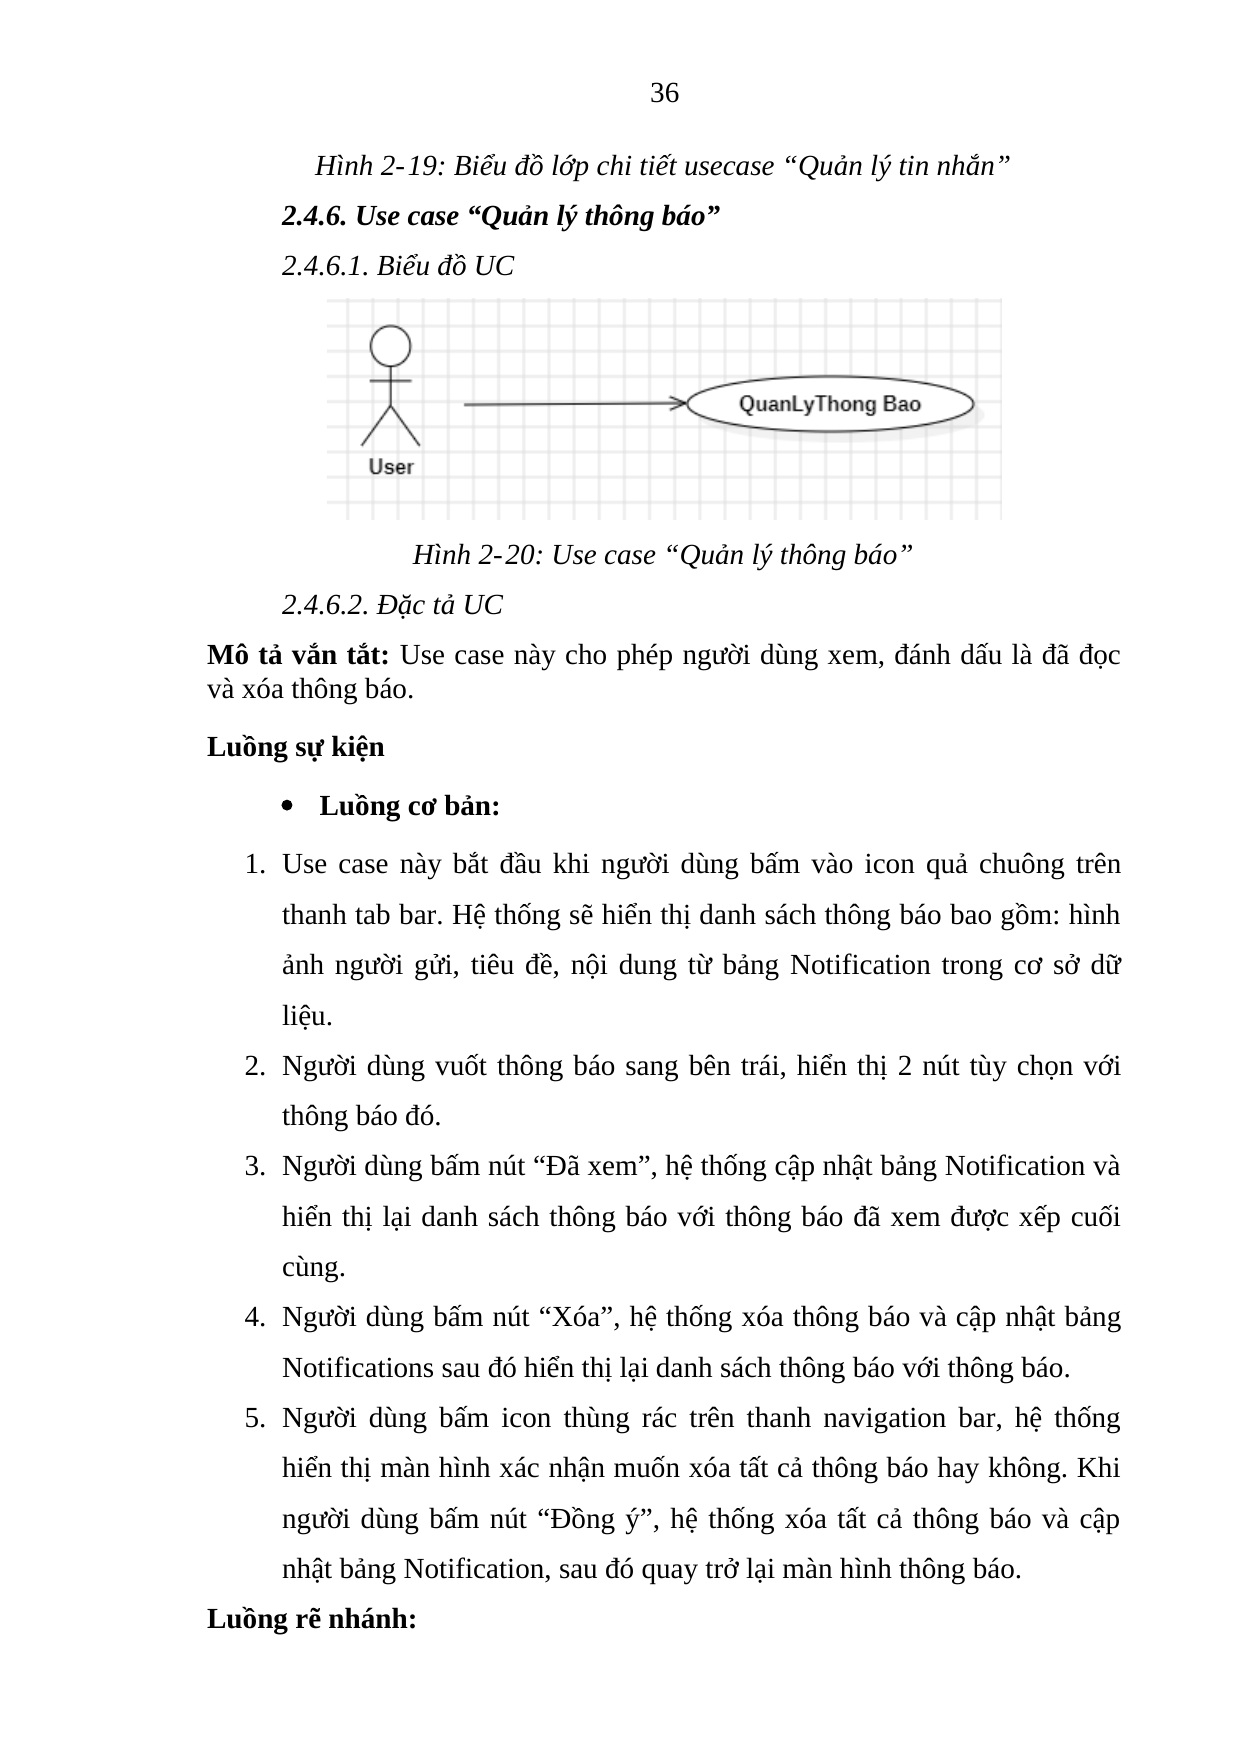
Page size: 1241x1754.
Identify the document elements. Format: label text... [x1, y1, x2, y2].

text Hình 2-20: Use case “Quản lý thông báo” [207, 537, 1122, 570]
text Mô tả vắn tắt: Use case này cho phép người dùng xem, đánh dấu là đã đọc và xóa thông báo. [207, 637, 1122, 704]
picture [326, 298, 1002, 520]
text Luồng rẽ nhánh: [207, 1601, 1122, 1635]
text Hình 2-19: Biểu đồ lớp chi tiết usecase “Quản lý tin nhắn” [207, 148, 1122, 181]
text Biểu đồ UC [282, 248, 1122, 282]
list Luồng cơ bản: [282, 788, 1122, 822]
text Luồng sự kiện [207, 729, 1122, 763]
list Người dùng vuốt thông báo sang bên trái, hiển thị 2 nút tùy chọn với thông báo đó. [244, 1048, 1122, 1132]
list Use case này bắt đầu khi người dùng bấm vào icon quả chuông trên thanh tab bar. Hệ thống sẽ hiển thị danh sách thông báo bao gồm: hình ảnh người gửi, tiêu đề, nội dung từ bảng Notification trong cơ sở dữ liệu. [244, 847, 1122, 1031]
list Người dùng bấm nút “Đã xem”, hệ thống cập nhật bảng Notification và hiển thị lại danh sách thông báo với thông báo đã xem được xếp cuối cùng. [244, 1148, 1122, 1283]
text Use case “Quản lý thông báo” [282, 198, 1122, 232]
text Đặc tả UC [282, 587, 1122, 621]
list Người dùng bấm nút “Xóa”, hệ thống xóa thông báo và cập nhật bảng Notifications sau đó hiển thị lại danh sách thông báo với thông báo. [244, 1299, 1122, 1383]
list Người dùng bấm icon thùng rác trên thanh navigation bar, hệ thống hiển thị màn hình xác nhận muốn xóa tất cả thông báo hay không. Khi người dùng bấm nút “Đồng ý”, hệ thống xóa tất cả thông báo và cập nhật bảng Notification, sau đó quay trở lại màn hình thông báo. [244, 1400, 1122, 1584]
